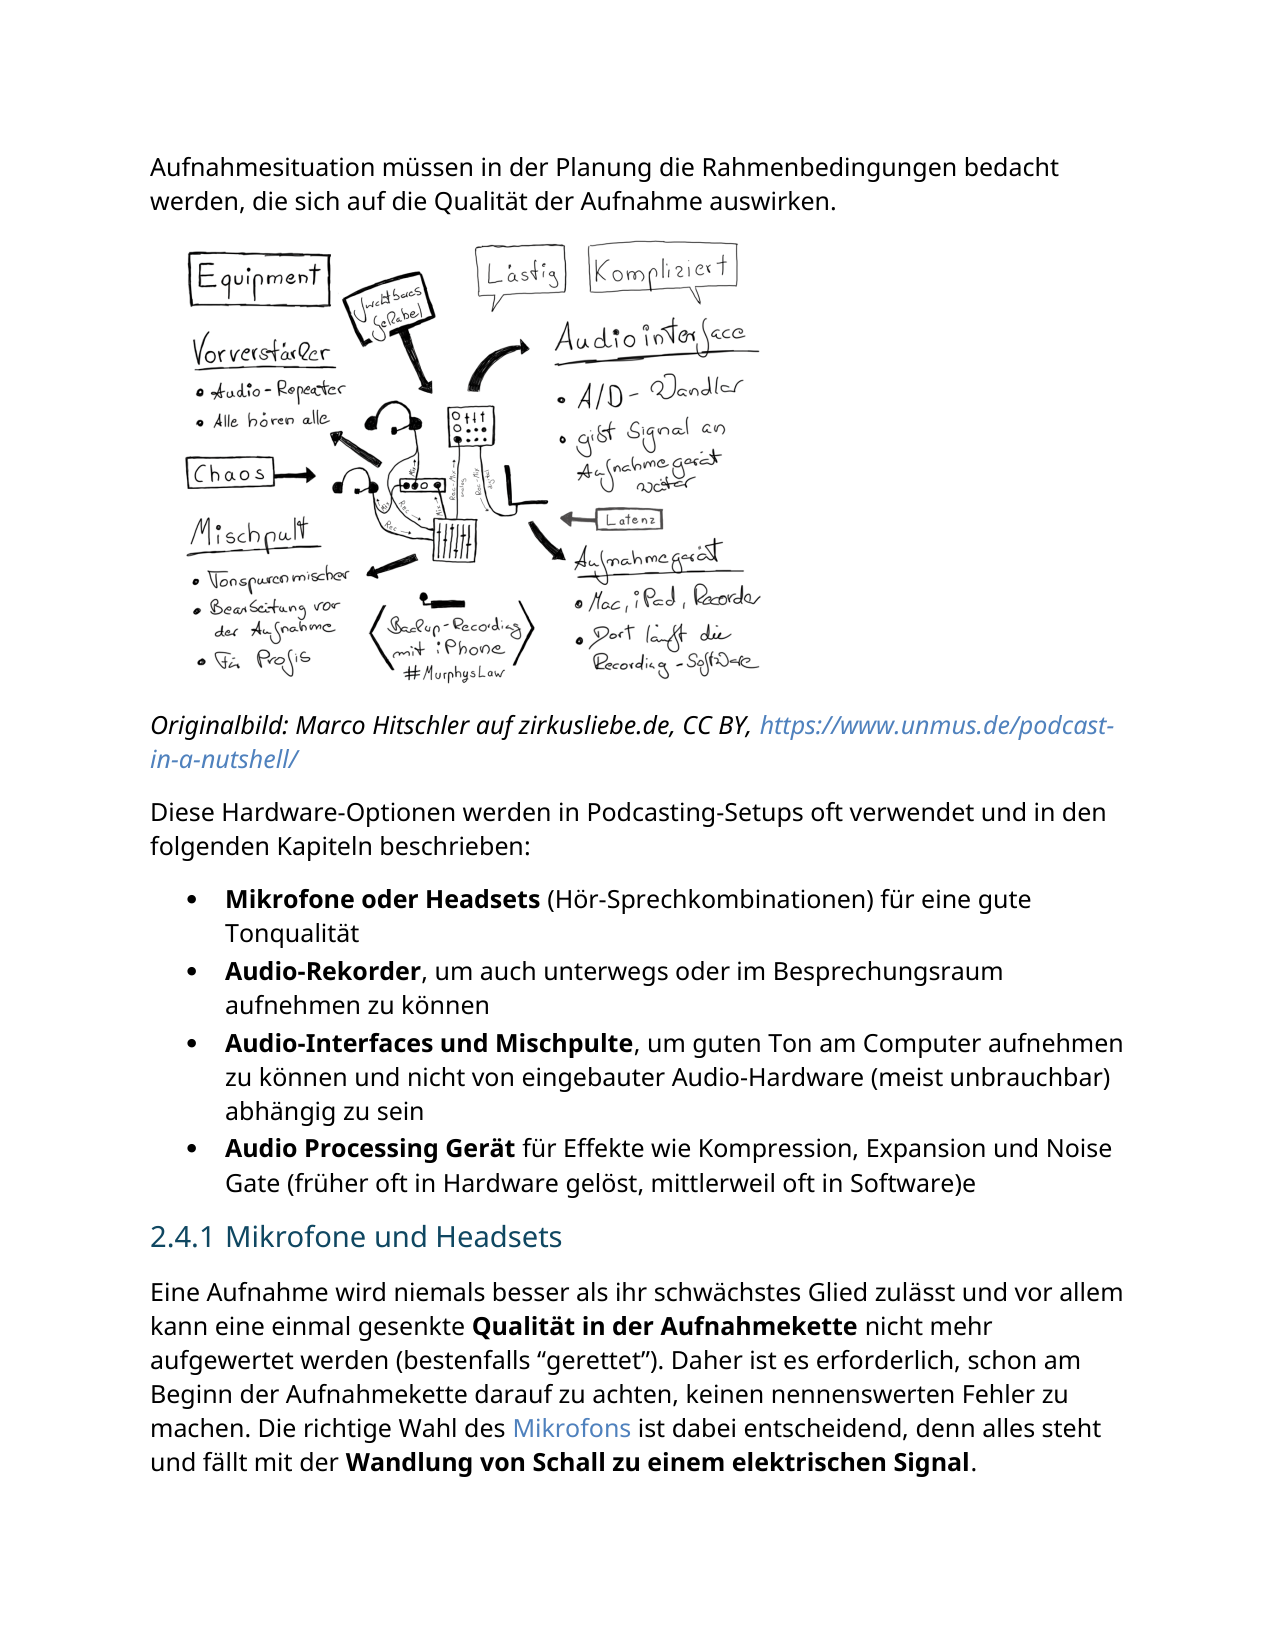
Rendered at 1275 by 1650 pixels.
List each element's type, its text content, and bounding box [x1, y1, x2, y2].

subtitle 2.4.1 Mikrofone und Headsets [150, 1216, 1125, 1256]
list Audio Processing Gerät für Effekte wie Kompression, Expansion und Noise Gate (früher oft in Hardware gelöst, mittlerweil oft in Software)e [187, 1131, 1125, 1199]
text Eine Aufnahme wird niemals besser als ihr schwächstes Glied zulässt und vor allem kann eine einmal gesenkte Qualität in der Aufnahmekette nicht mehr aufgewertet werden (bestenfalls “gerettet”). Daher ist es erforderlich, schon am Beginn der Aufnahmekette darauf zu achten, keinen nennenswerten Fehler zu machen. Die richtige Wahl des Mikrofons ist dabei entscheidend, denn alles steht und fällt mit der Wandlung von Schall zu einem elektrischen Signal. [150, 1274, 1125, 1479]
list Audio-Interfaces und Mischpulte, um guten Ton am Computer aufnehmen zu können und nicht von eingebauter Audio-Hardware (meist unbrauchbar) abhängig zu sein [187, 1025, 1125, 1127]
text Diese Hardware-Optionen werden in Podcasting-Setups oft verwendet und in den folgenden Kapiteln beschrieben: [150, 794, 1125, 863]
text Originalbild: Marco Hitschler auf zirkusliebe.de, CC BY, https://www.unmus.de/podcast-in-a-nutshell/ [150, 708, 1125, 776]
list Audio-Rekorder, um auch unterwegs oder im Besprechungsraum aufnehmen zu können [187, 953, 1125, 1021]
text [150, 150, 1125, 218]
list Mikrofone oder Headsets (Hör-Sprechkombinationen) für eine gute Tonqualität [187, 881, 1125, 949]
picture [168, 236, 771, 687]
